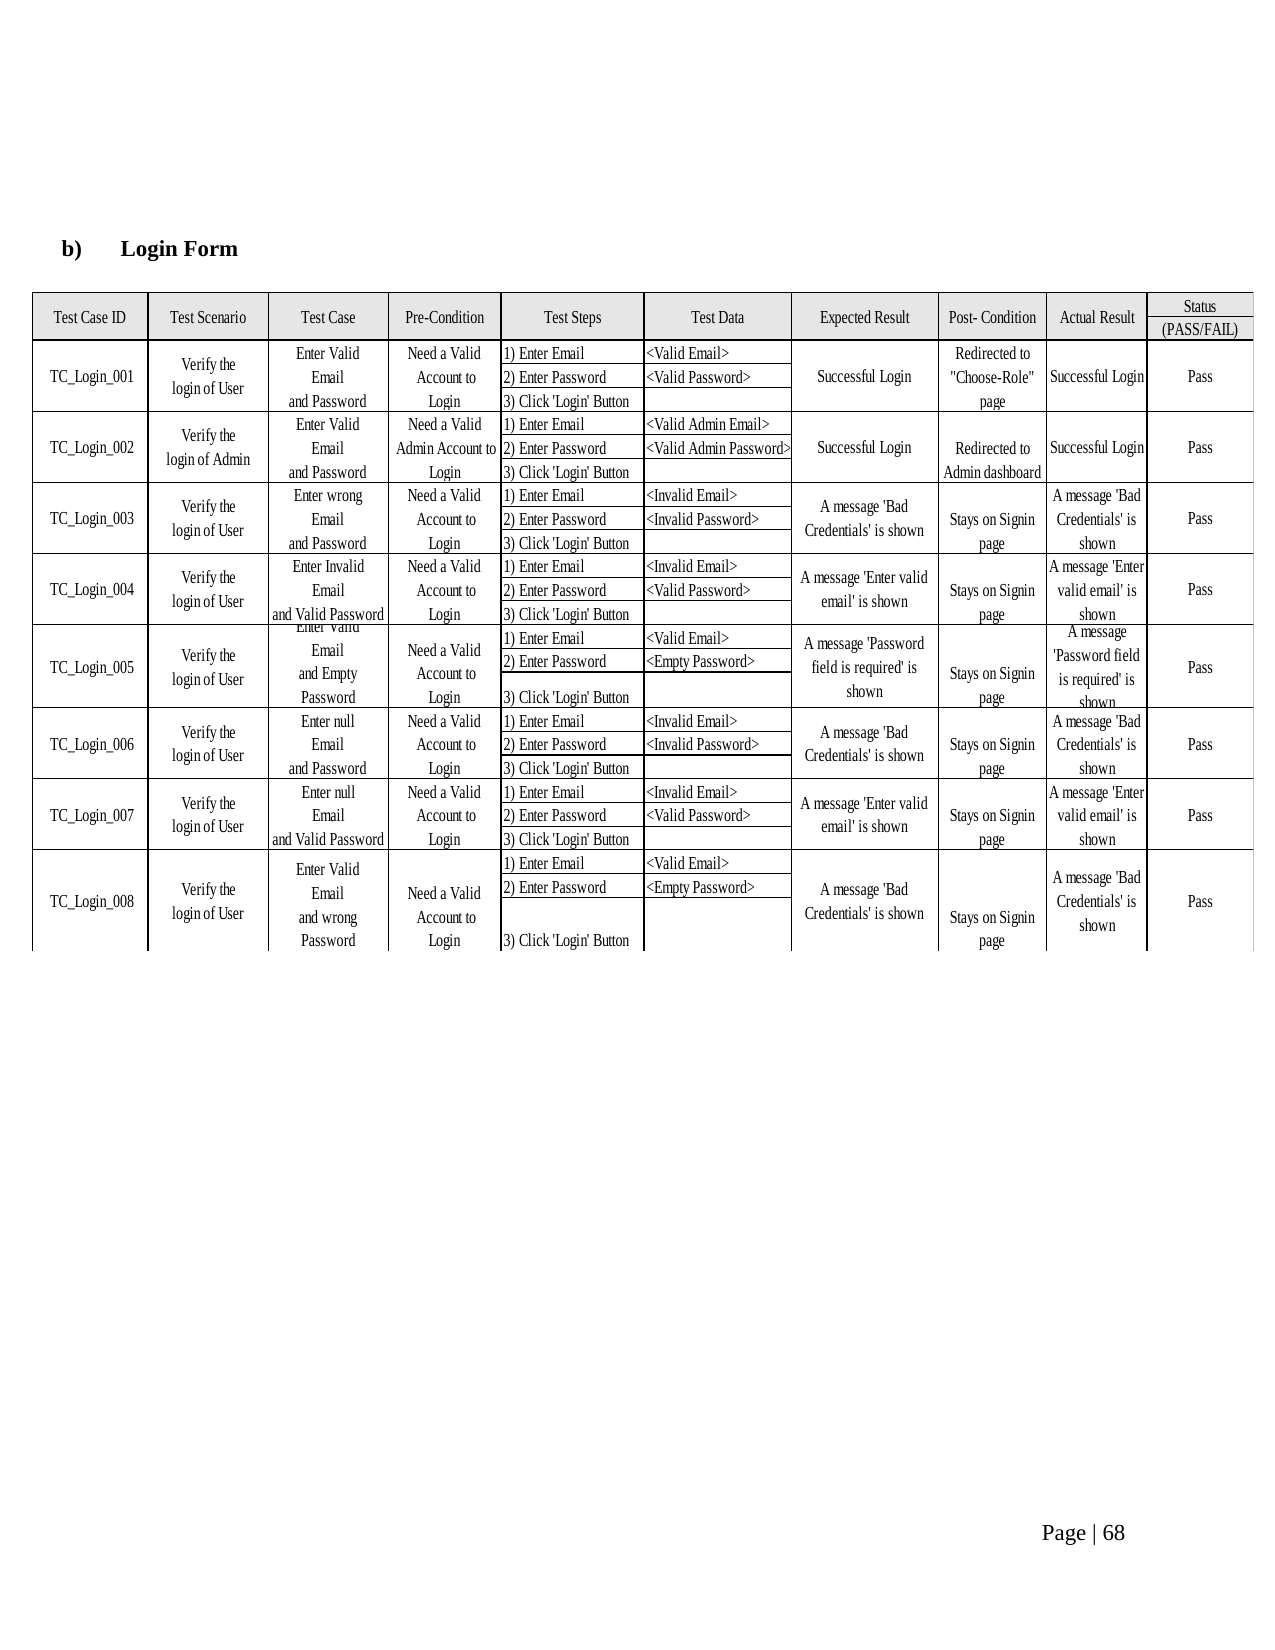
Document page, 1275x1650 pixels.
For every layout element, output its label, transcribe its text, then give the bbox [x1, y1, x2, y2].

list Login Form [61, 235, 1125, 262]
